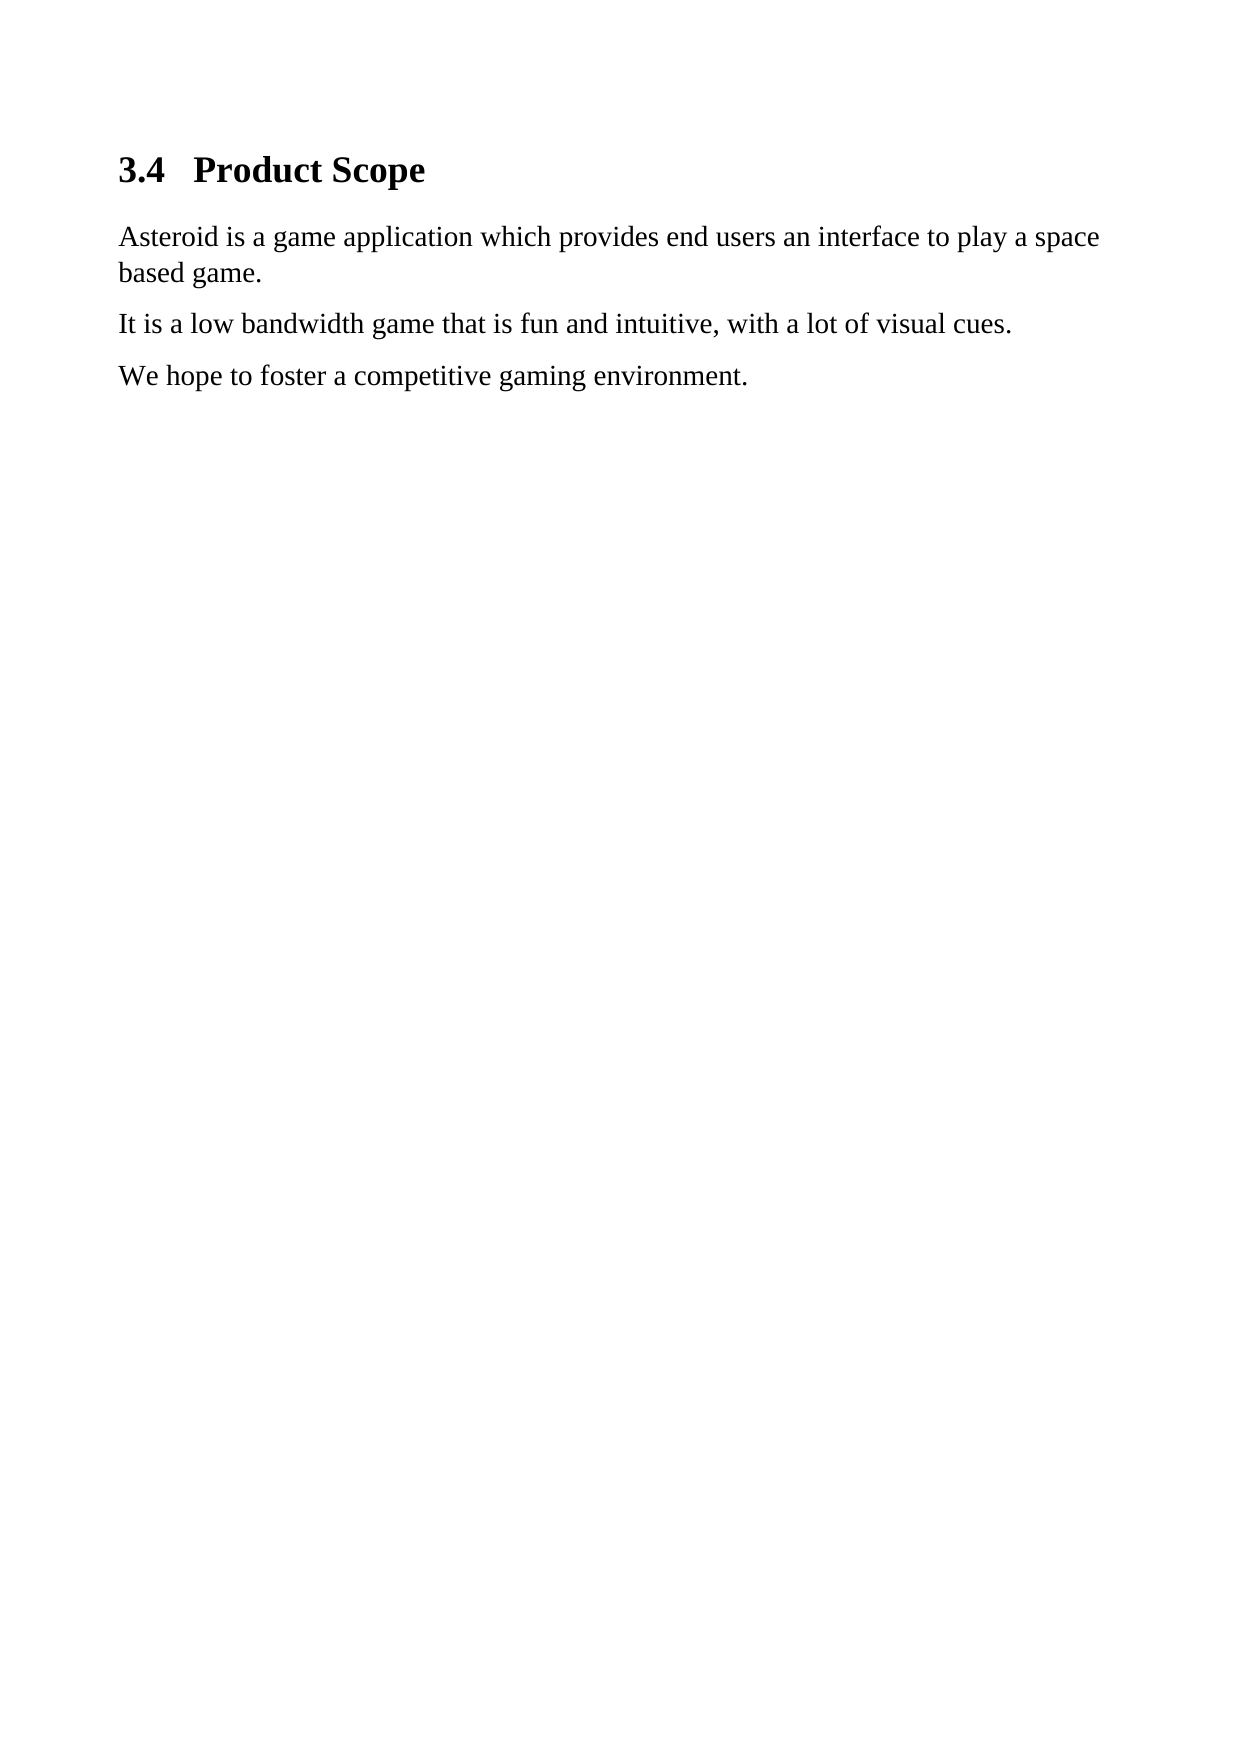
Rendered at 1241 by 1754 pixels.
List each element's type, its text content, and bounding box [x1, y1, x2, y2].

text It is a low bandwidth game that is fun and intuitive, with a lot of visual cues. [118, 307, 1122, 340]
text We hope to foster a competitive gaming environment. [118, 358, 1122, 392]
text Asteroid is a game application which provides end users an interface to play a space based game. [118, 219, 1122, 288]
subtitle 3.4 Product Scope [118, 147, 1122, 190]
